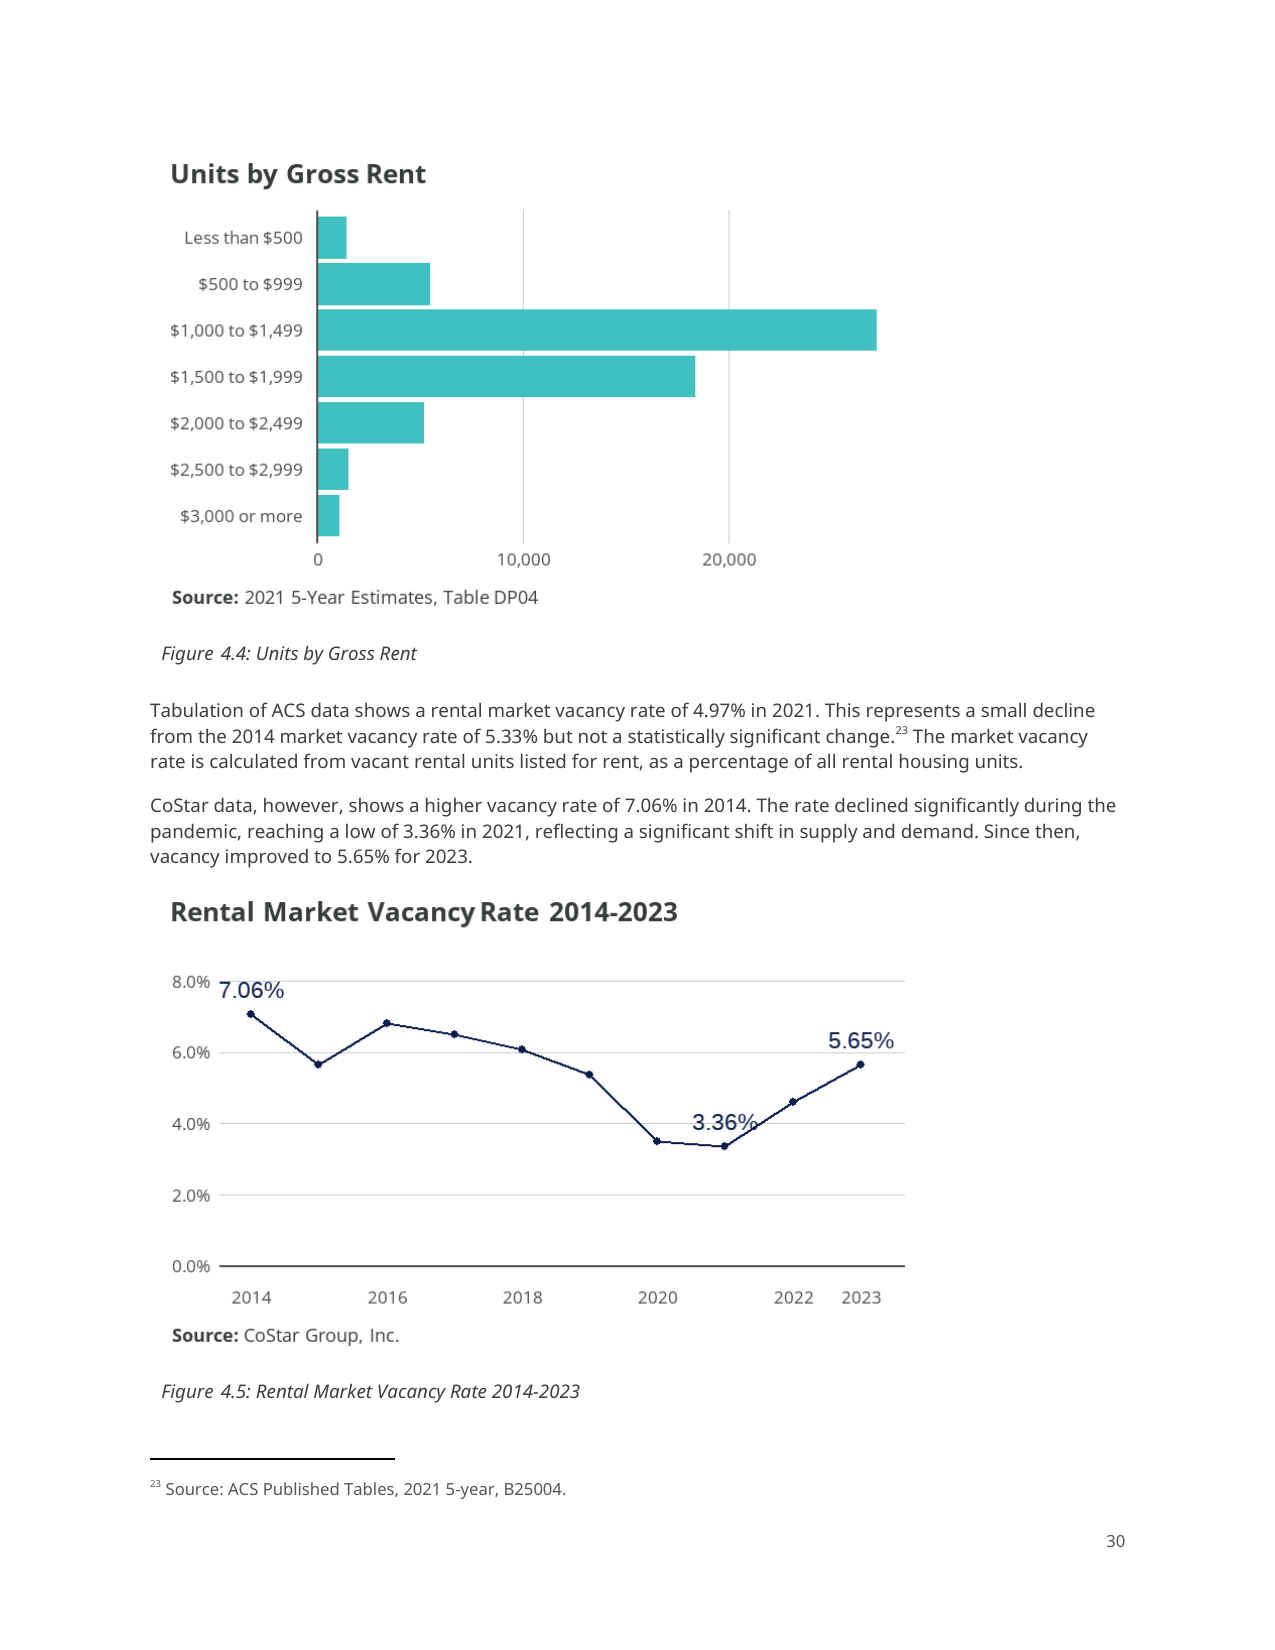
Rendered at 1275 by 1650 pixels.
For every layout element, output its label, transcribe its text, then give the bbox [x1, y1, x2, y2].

text CoStar data, however, shows a higher vacancy rate of 7.06% in 2014. The rate declined significantly during the pandemic, reaching a low of 3.36% in 2021, reflecting a significant shift in supply and demand. Since then, vacancy improved to 5.65% for 2023. [150, 793, 1125, 869]
picture [161, 891, 917, 1358]
table_header Figure 4.4: Units by Gross Rent [150, 150, 1125, 679]
picture [161, 153, 917, 620]
text Tabulation of ACS data shows a rental market vacancy rate of 4.97% in 2021. This represents a small decline from the 2014 market vacancy rate of 5.33% but not a statistically significant change. The market vacancy rate is calculated from vacant rental units listed for rent, as a percentage of all rental housing units. [150, 697, 1125, 774]
table_header Figure 4.5: Rental Market Vacancy Rate 2014-2023 [150, 888, 1125, 1417]
